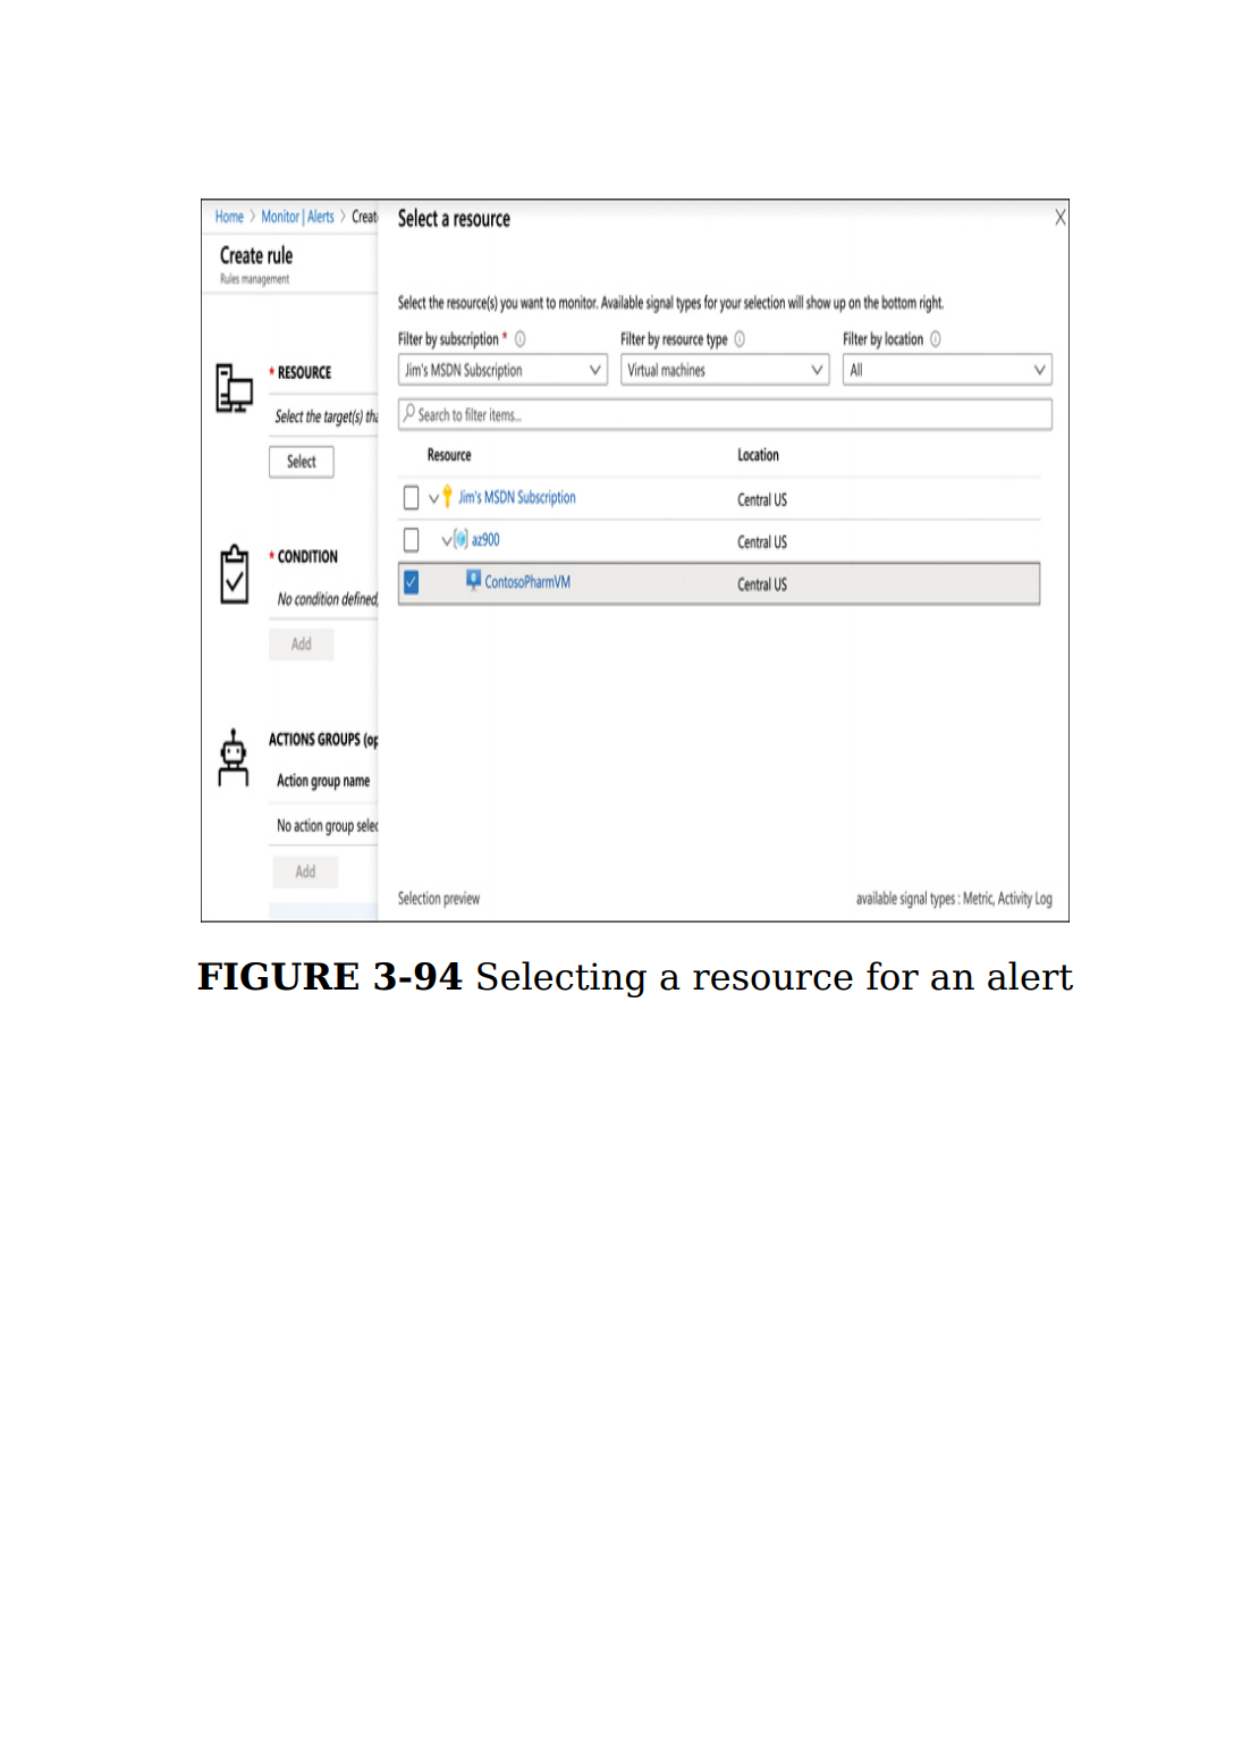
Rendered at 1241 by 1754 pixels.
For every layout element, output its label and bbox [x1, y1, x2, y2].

picture [177, 177, 1098, 1035]
